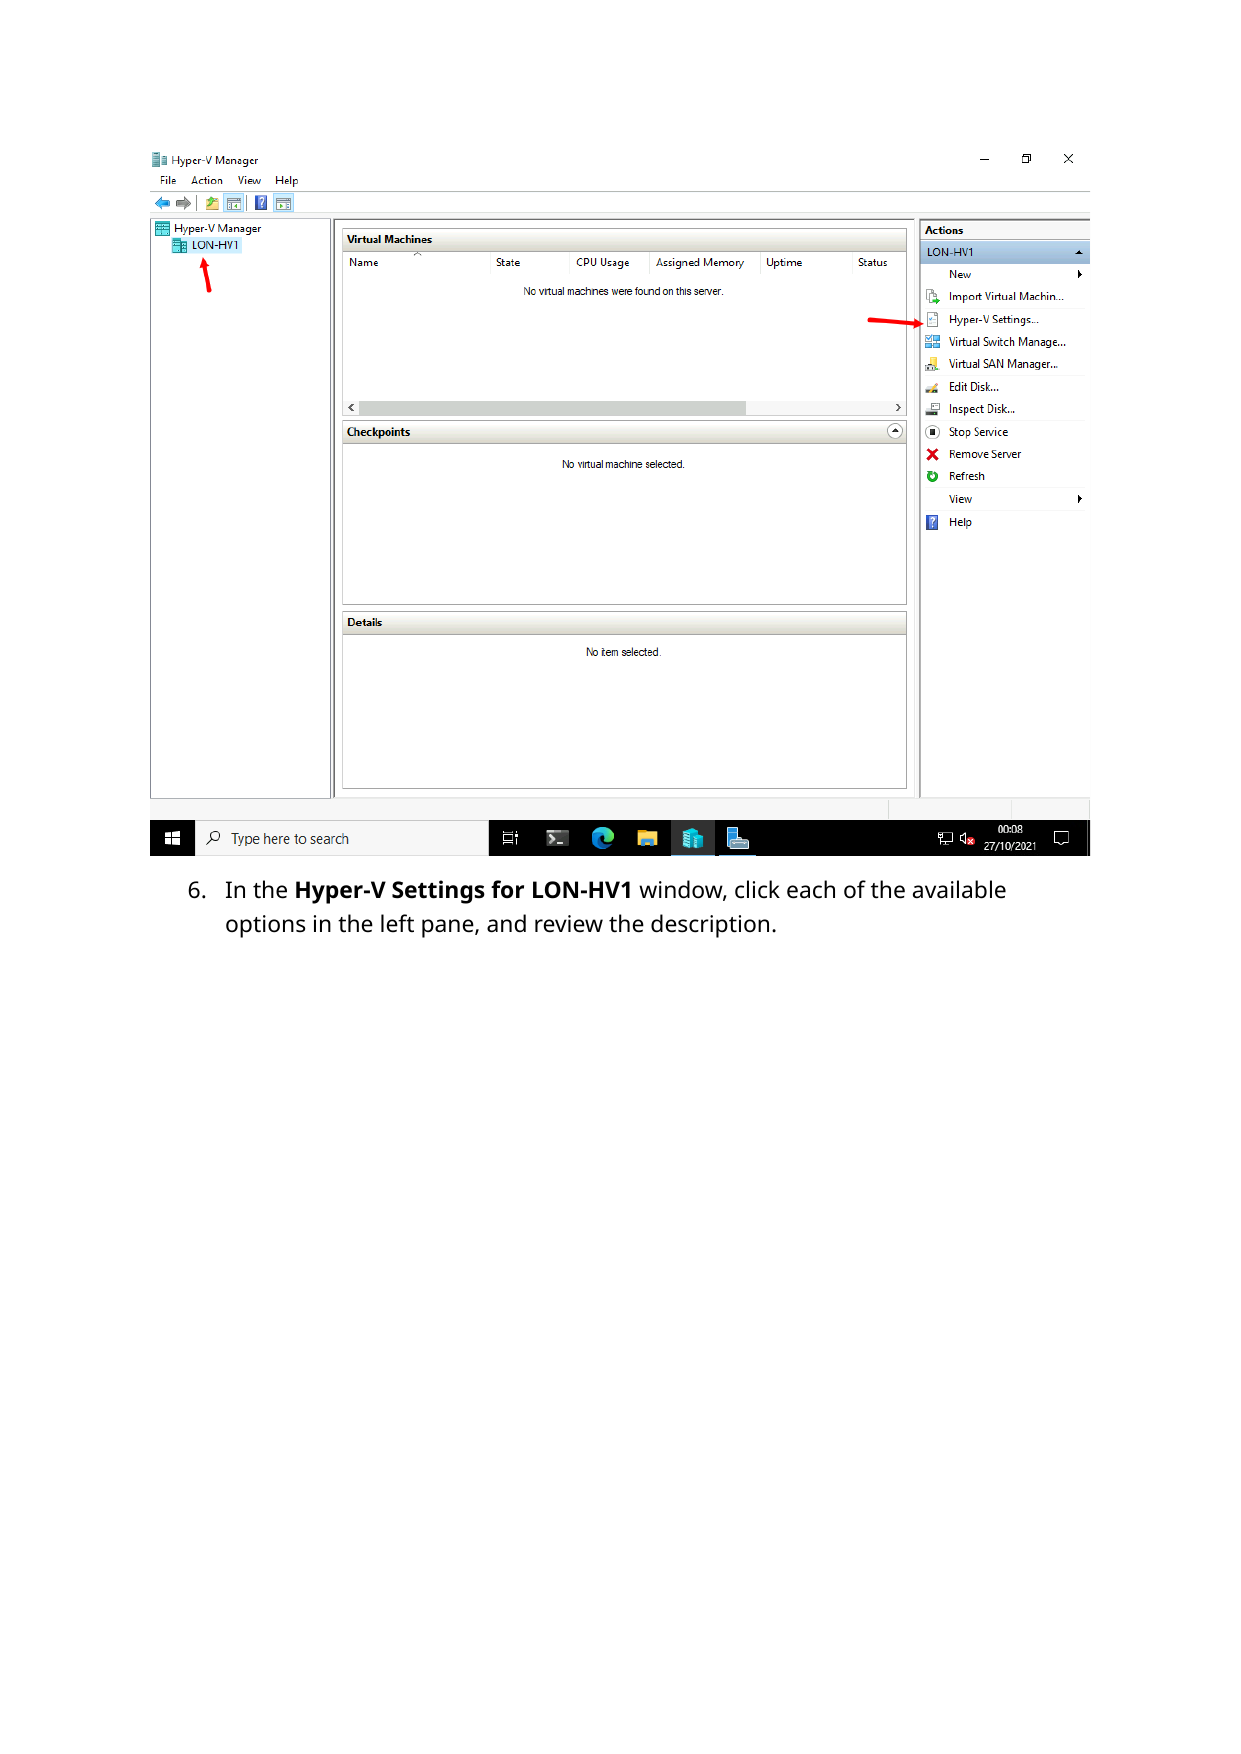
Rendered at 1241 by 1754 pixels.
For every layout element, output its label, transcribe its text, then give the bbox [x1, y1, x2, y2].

picture [150, 150, 1091, 856]
list In the Hyper-V Settings for LON-HV1 window, click each of the available options in the left pane, and review the description. [187, 874, 1090, 939]
